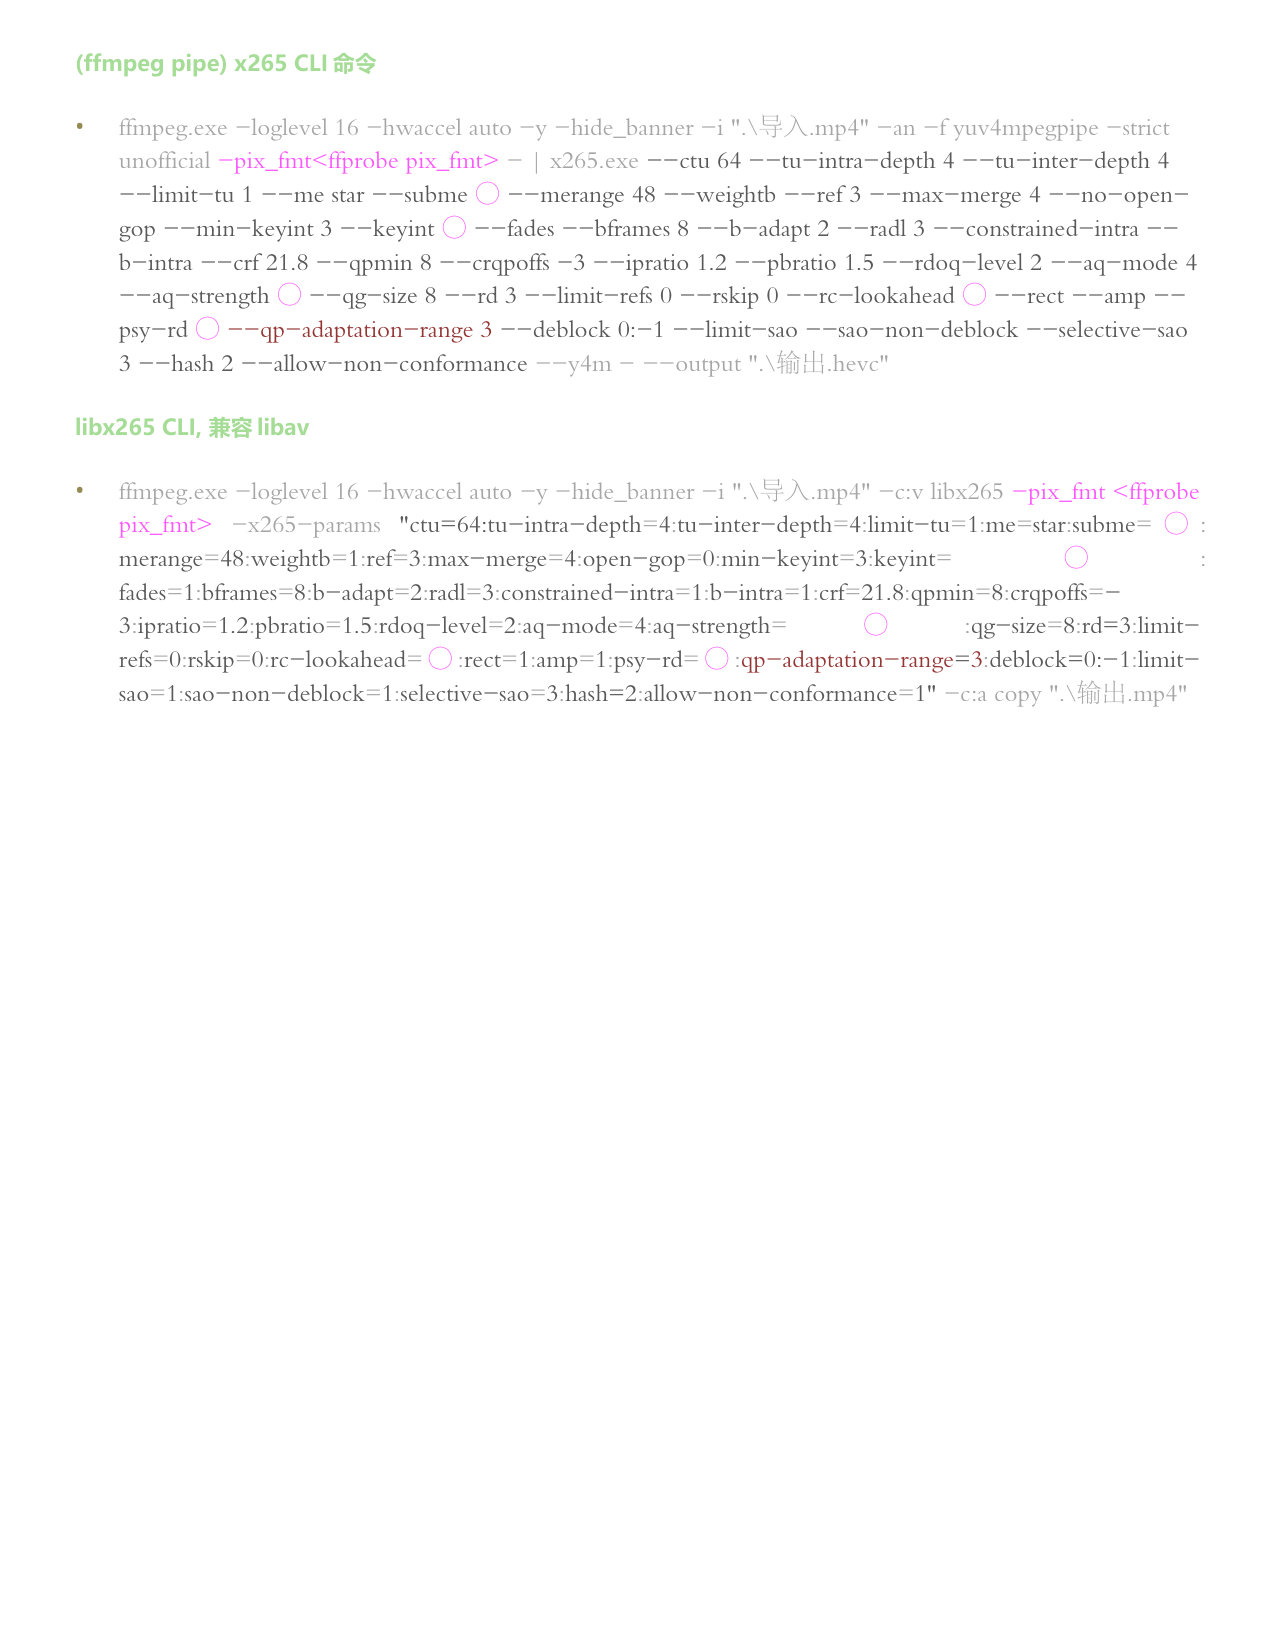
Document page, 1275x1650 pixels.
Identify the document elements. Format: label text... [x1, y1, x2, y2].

text libx265 CLI, 兼容libav [75, 410, 1200, 444]
text (ffmpeg pipe) x265 CLI命令 [75, 46, 1200, 80]
list ffmpeg.exe -loglevel 16 -hwaccel auto -y -hide_banner -i ".\导入.mp4" -an -f yuv4mpegpipe -strict unofficial -pix_fmt<ffprobe pix_fmt> - | x265.exe --ctu 64 --tu-intra-depth 4 --tu-inter-depth 4 --limit-tu 1 --me star --subme 〇 --merange 48 --weightb --ref 3 --max-merge 4 --no-open-gop --min-keyint 3 --keyint 〇 --fades --bframes 8 --b-adapt 2 --radl 3 --constrained-intra --b-intra --crf 21.8 --qpmin 8 --crqpoffs -3 --ipratio 1.2 --pbratio 1.5 --rdoq-level 2 --aq-mode 4 --aq-strength 〇 --qg-size 8 --rd 3 --limit-refs 0 --rskip 0 --rc-lookahead 〇 --rect --amp --psy-rd 〇 --qp-adaptation-range 3 --deblock 0:-1 --limit-sao --sao-non-deblock --selective-sao 3 --hash 2 --allow-non-conformance --y4m - --output ".\输出.hevc" [75, 109, 1200, 381]
list ffmpeg.exe -loglevel 16 -hwaccel auto -y -hide_banner -i ".\导入.mp4" -c:v libx265 -pix_fmt <ffprobe pix_fmt> -x265-params "ctu=64:tu-intra-depth=4:tu-inter-depth=4:limit-tu=1:me=star:subme=〇:merange=48:weightb=1:ref=3:max-merge=4:open-gop=0:min-keyint=3:keyint=〇:fades=1:bframes=8:b-adapt=2:radl=3:constrained-intra=1:b-intra=1:crf=21.8:qpmin=8:crqpoffs=-3:ipratio=1.2:pbratio=1.5:rdoq-level=2:aq-mode=4:aq-strength=〇:qg-size=8:rd=3:limit-refs=0:rskip=0:rc-lookahead=〇:rect=1:amp=1:psy-rd=〇:qp-adaptation-range=3:deblock=0:-1:limit-sao=1:sao-non-deblock=1:selective-sao=3:hash=2:allow-non-conformance=1" -c:a copy ".\输出.mp4" [75, 473, 1200, 711]
